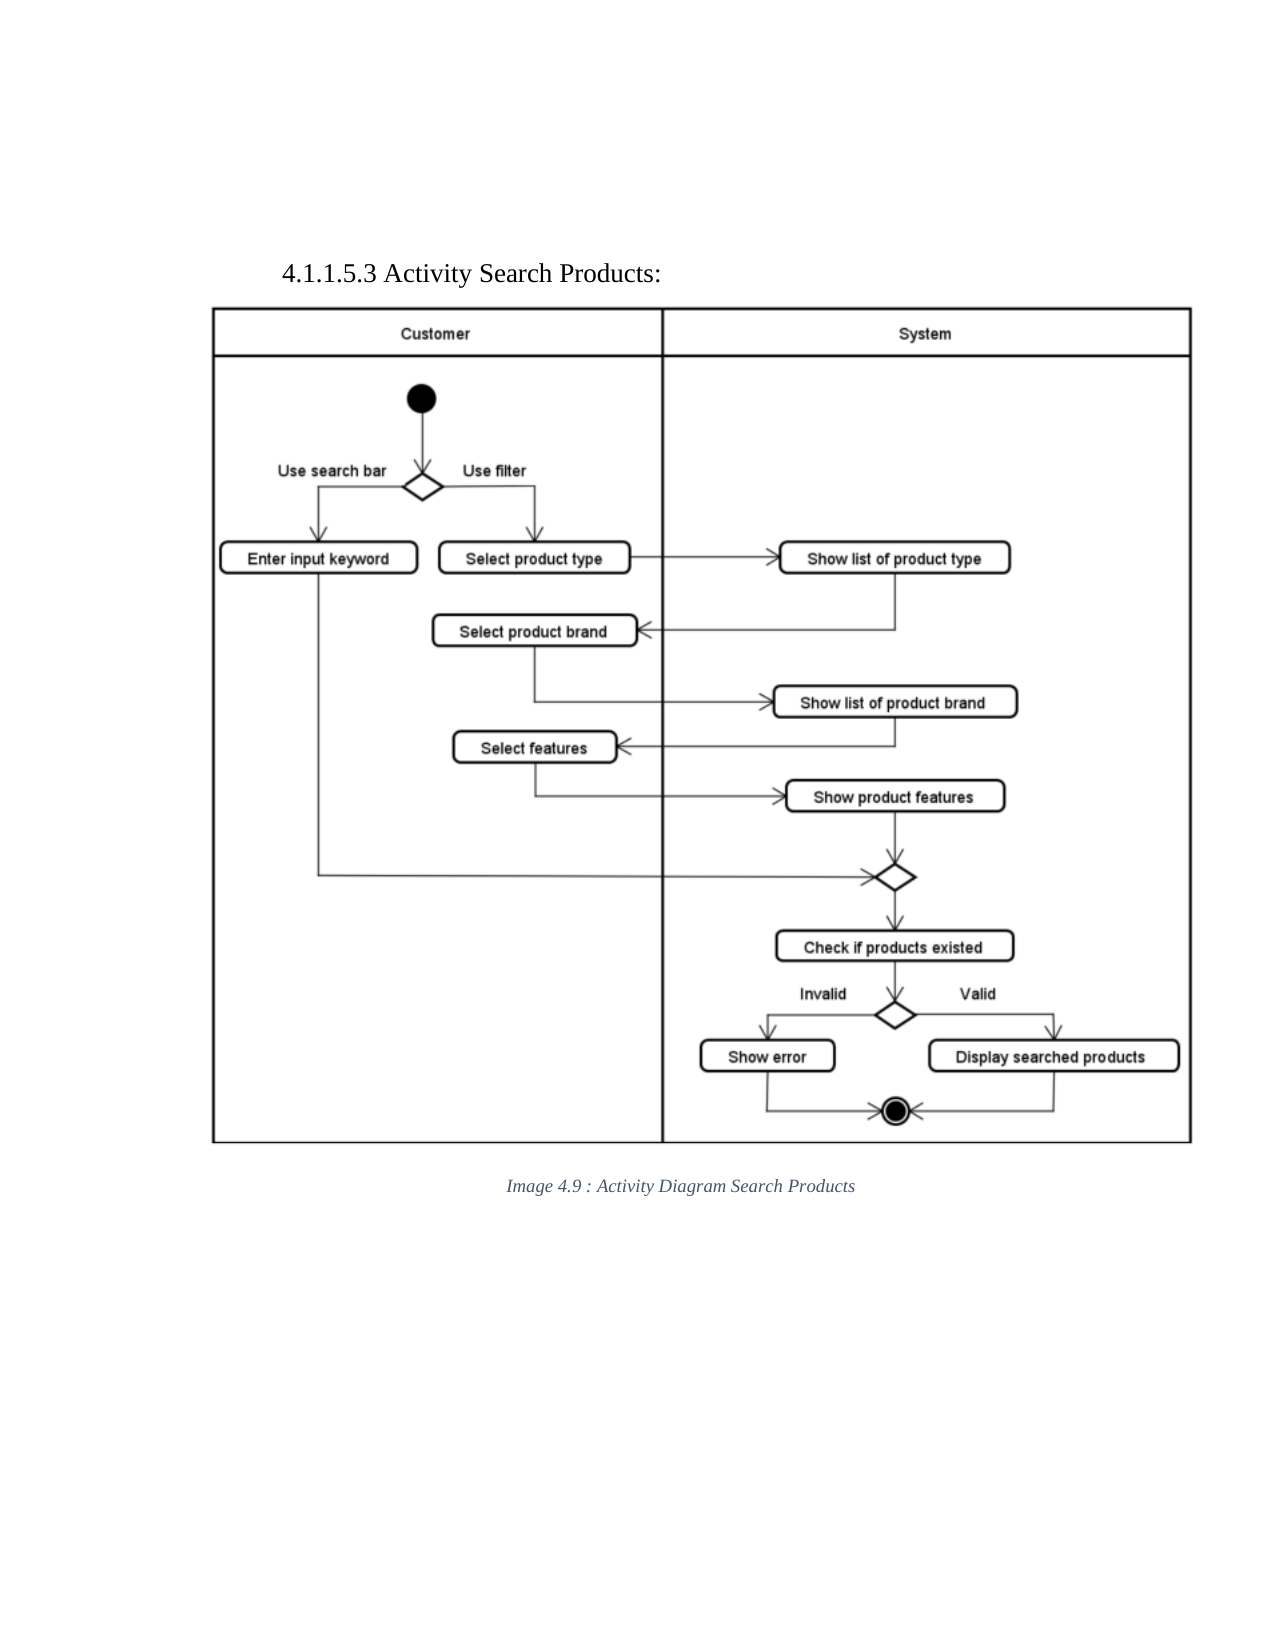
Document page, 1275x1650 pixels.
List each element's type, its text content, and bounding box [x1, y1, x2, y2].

subtitle 4.1.1.5.3 Activity Search Products: [207, 258, 1157, 289]
picture [206, 304, 1203, 1146]
text Image 4.9 : Activity Diagram Search Products [207, 1175, 1157, 1197]
